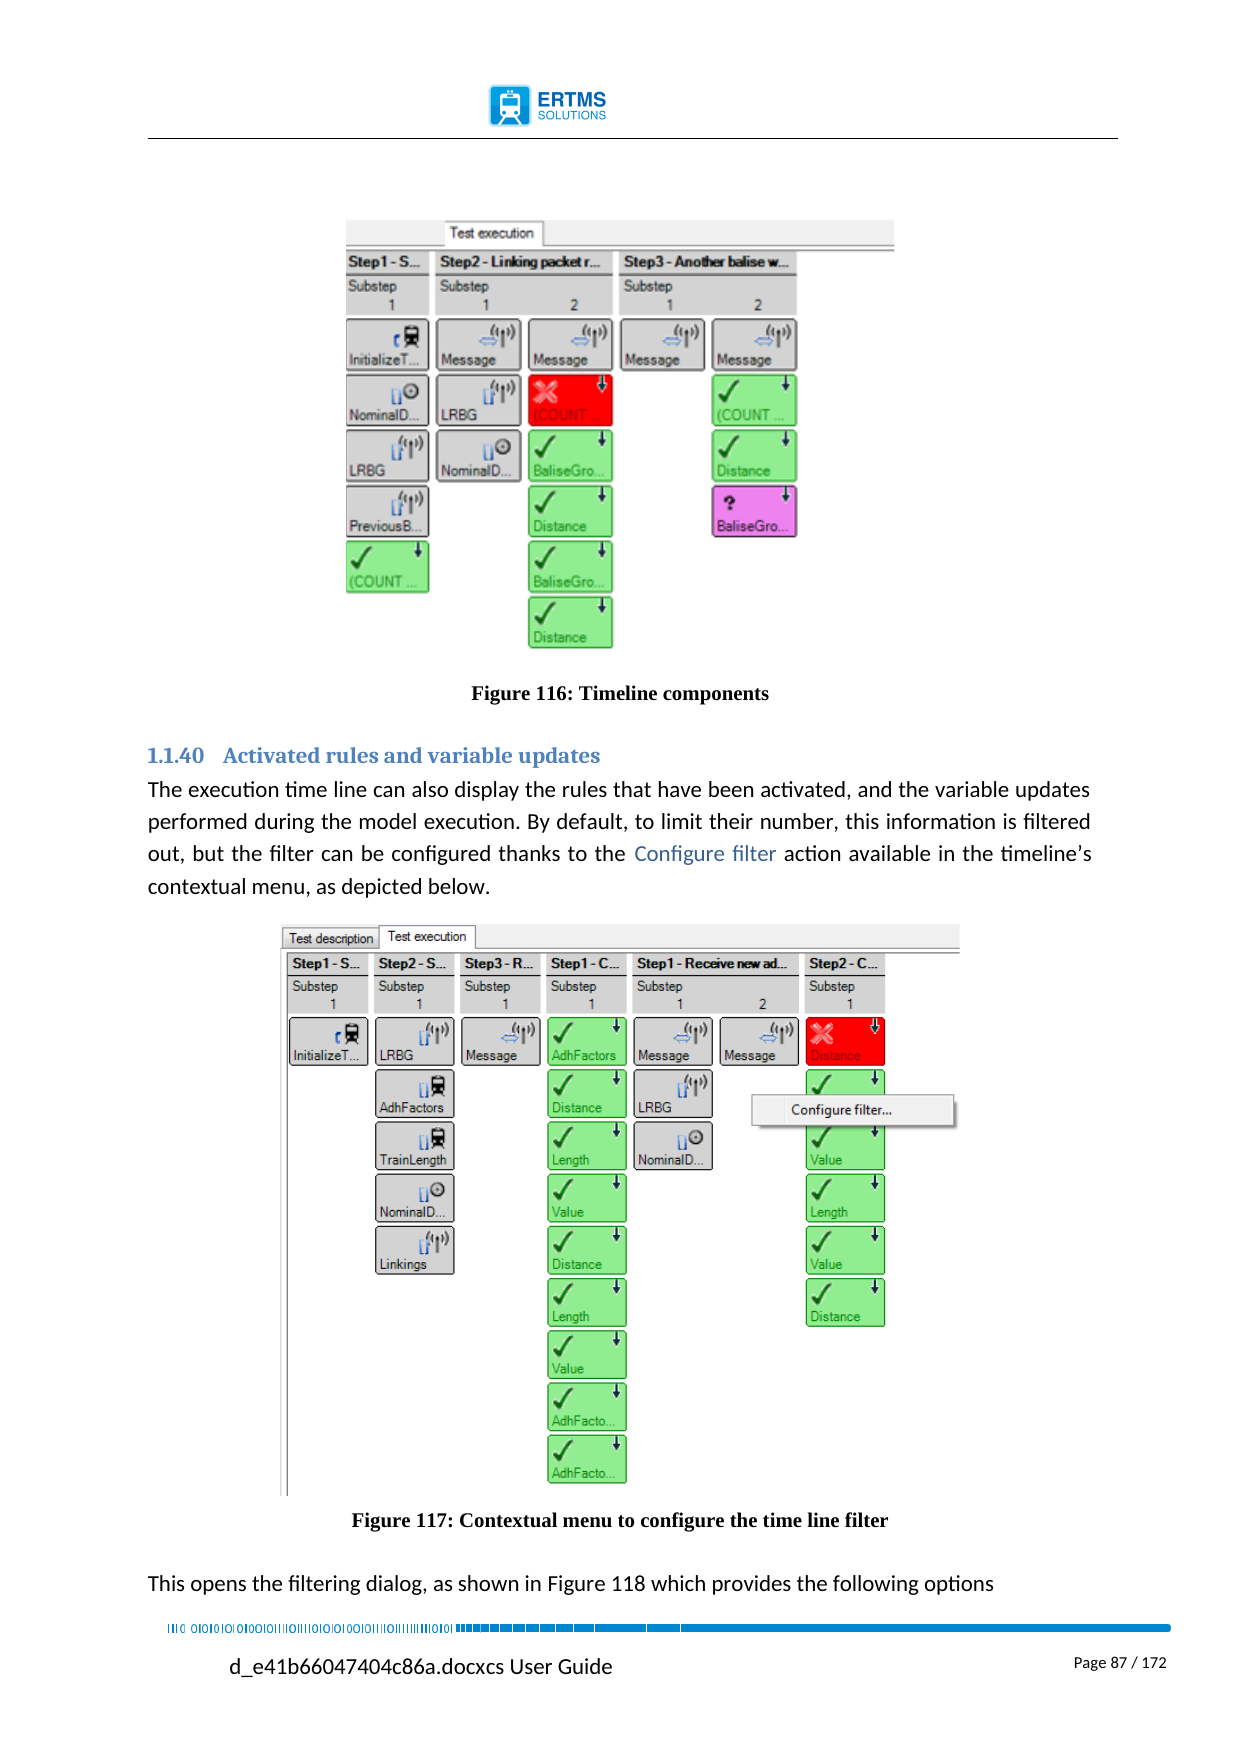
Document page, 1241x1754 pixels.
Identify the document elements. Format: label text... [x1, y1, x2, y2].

picture [167, 1624, 1171, 1633]
picture [477, 73, 617, 138]
subtitle Activated rules and variable updates [148, 743, 1093, 769]
picture [346, 220, 895, 669]
text Figure 117: Contextual menu to configure the time line filter [148, 1508, 1093, 1532]
text Figure 116: Timeline components [148, 681, 1093, 705]
text The execution time line can also display the rules that have been activated, and the variable updates performed during the model execution. By default, to limit their number, this information is filtered out, but the filter can be configured thanks to the Configure filter action available in the timeline’s contextual menu, as depicted below. [148, 775, 1093, 900]
text This opens the filtering dialog, as shown in Figure 118 which provides the following options [148, 1569, 1093, 1597]
picture [280, 924, 960, 1496]
